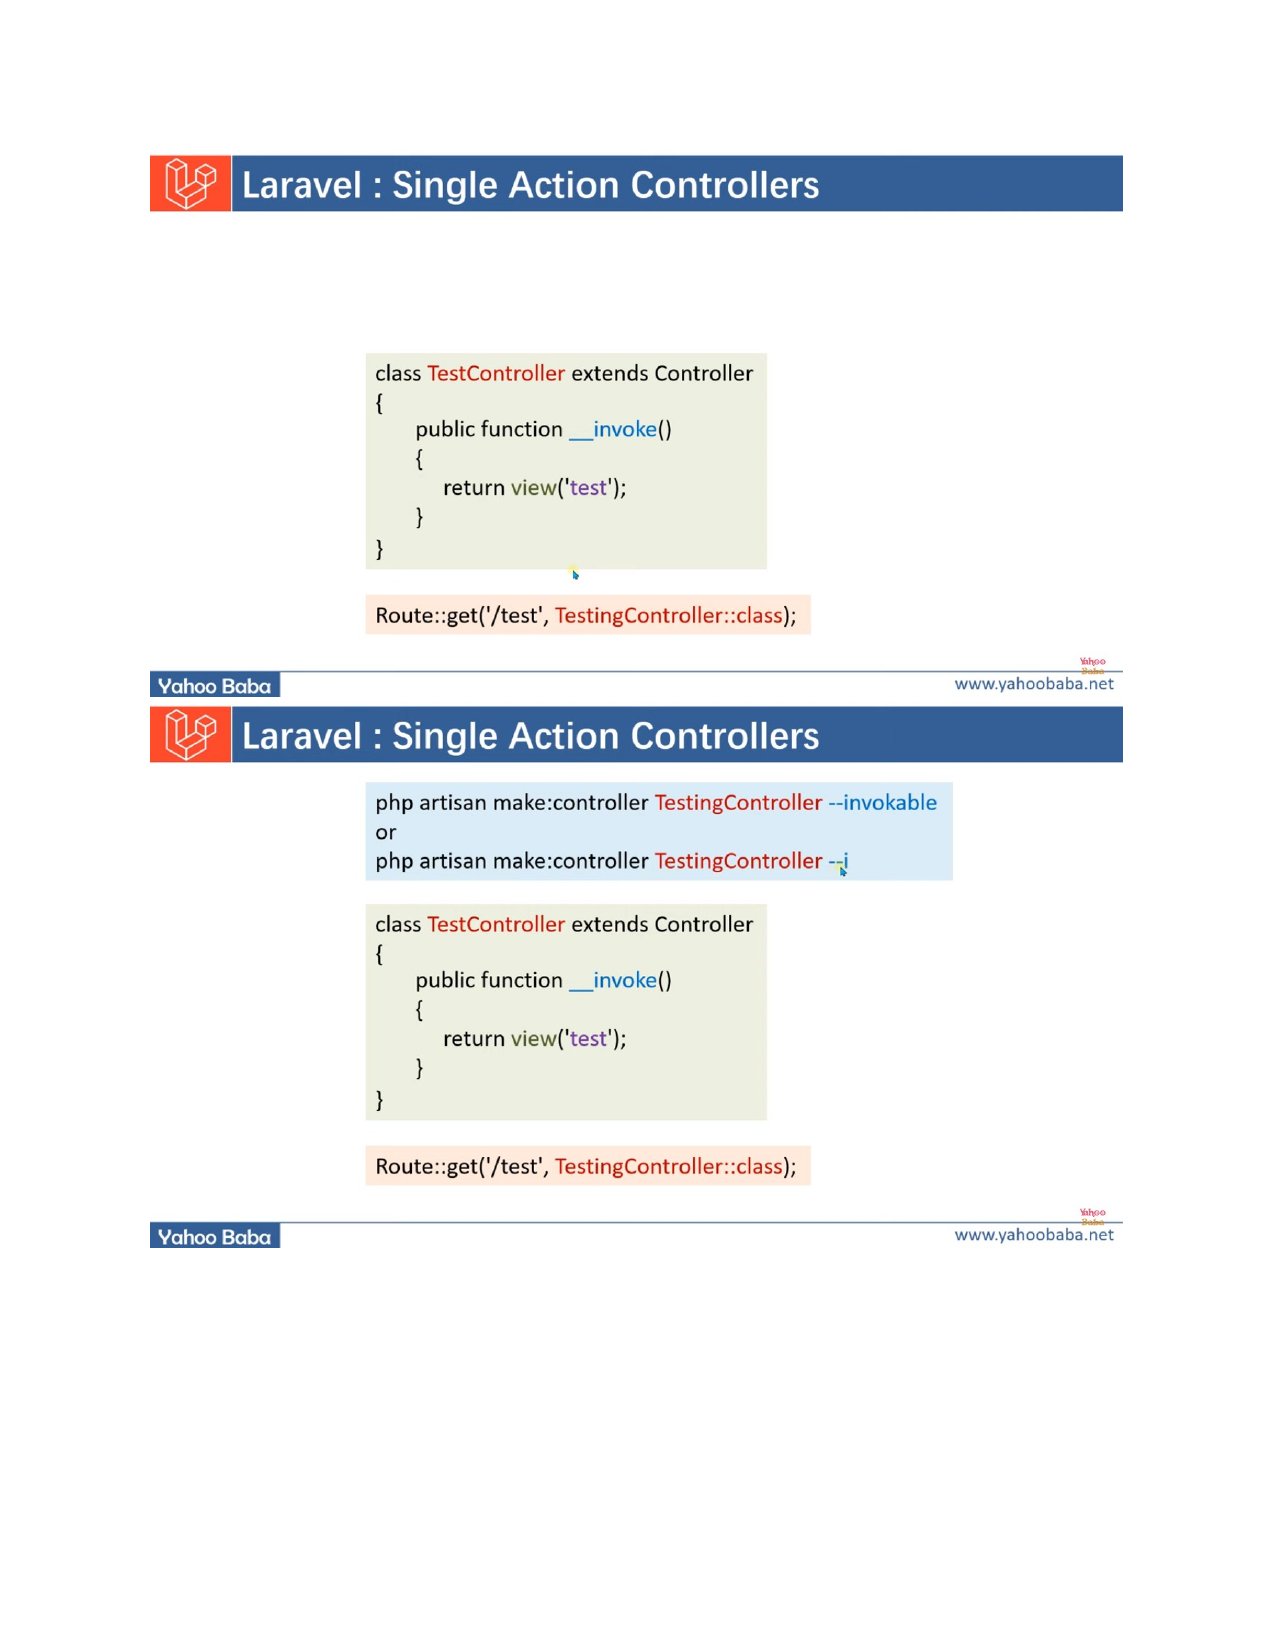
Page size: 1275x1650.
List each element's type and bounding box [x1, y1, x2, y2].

picture [150, 150, 1123, 697]
picture [150, 701, 1123, 1248]
